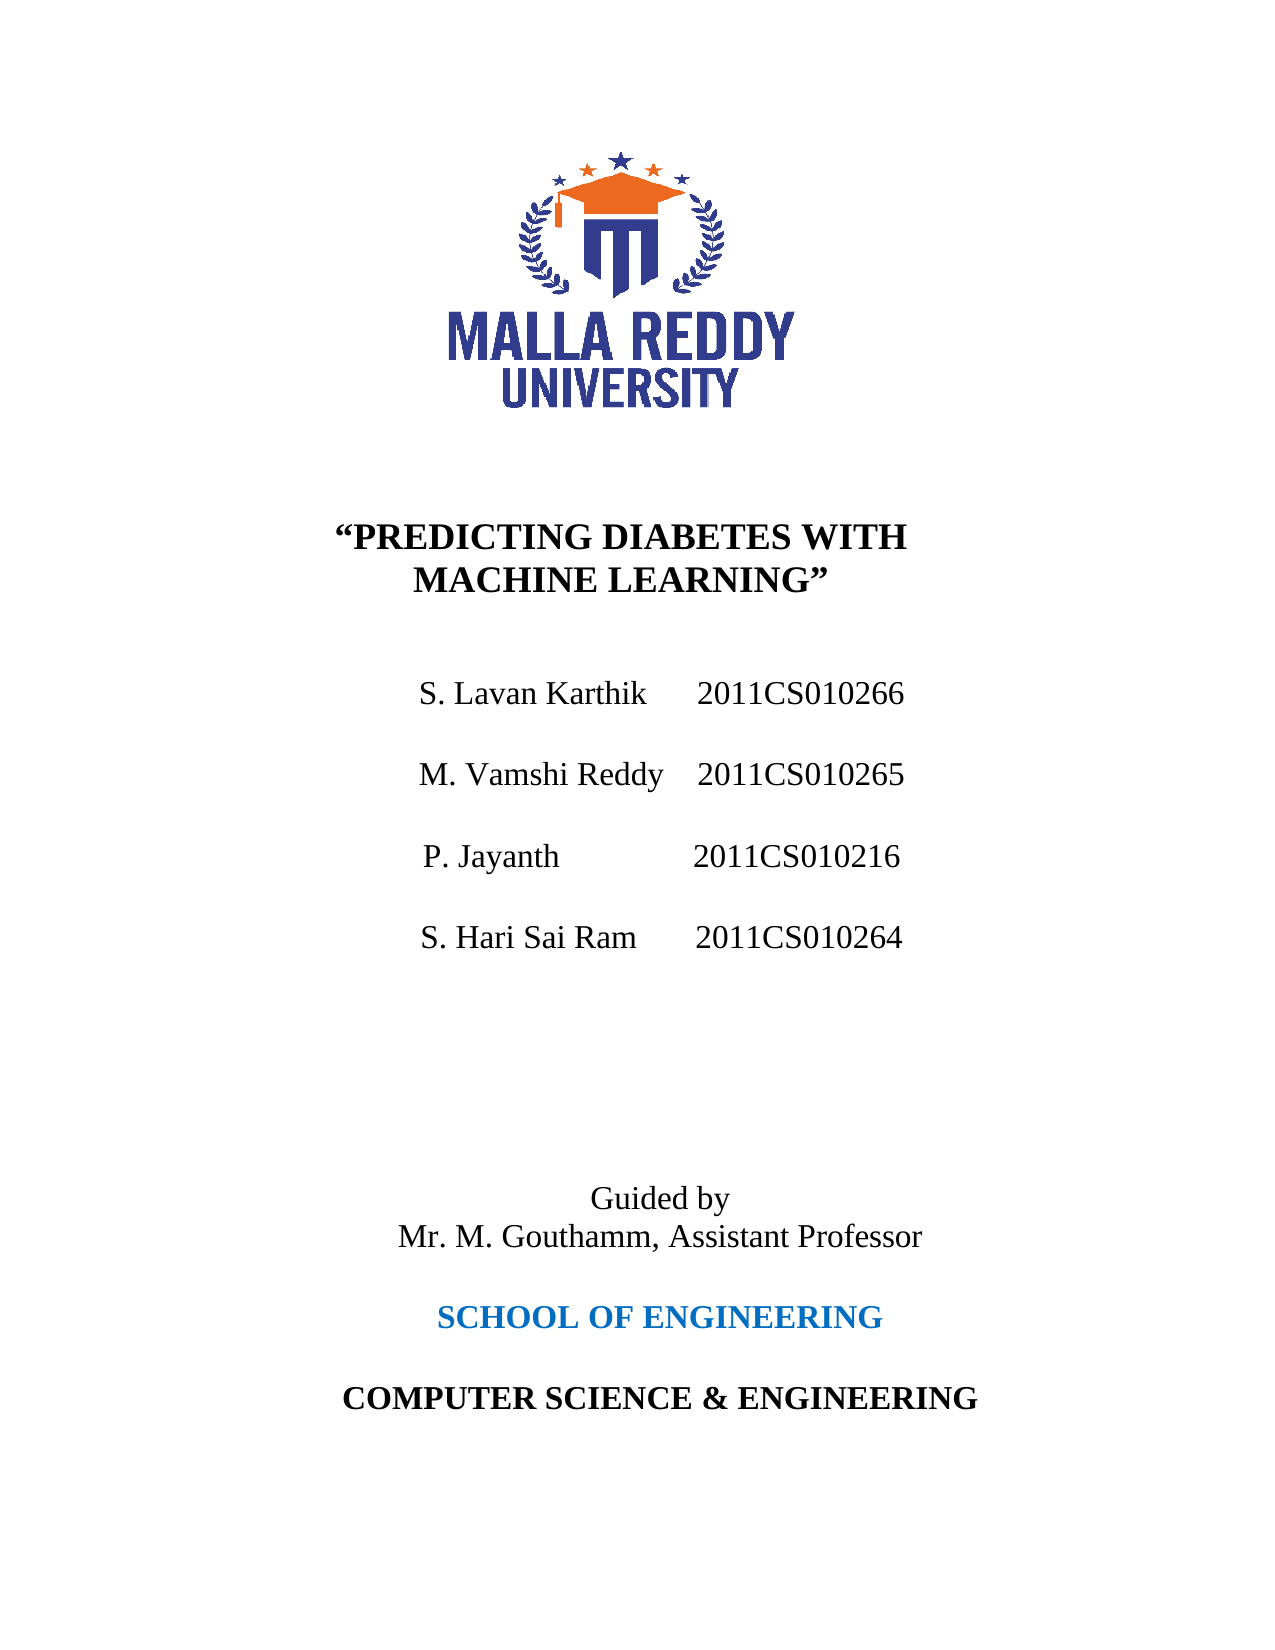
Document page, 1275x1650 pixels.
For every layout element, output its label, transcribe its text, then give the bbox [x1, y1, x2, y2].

text Guided by [110, 1178, 1210, 1216]
text SCHOOL OF ENGINEERING [110, 1297, 1210, 1335]
text P. Jayanth 2011CS010216 [110, 836, 1212, 875]
text Mr. M. Gouthamm, Assistant Professor [110, 1216, 1210, 1254]
title “PREDICTING DIABETES WITH MACHINE LEARNING” [243, 514, 998, 601]
text S. Lavan Karthik 2011CS010266 [110, 673, 1212, 712]
text M. Vamshi Reddy 2011CS010265 [110, 754, 1212, 793]
text S. Hari Sai Ram 2011CS010264 [110, 917, 1212, 956]
picture [448, 152, 796, 408]
text COMPUTER SCIENCE & ENGINEERING [110, 1378, 1210, 1416]
